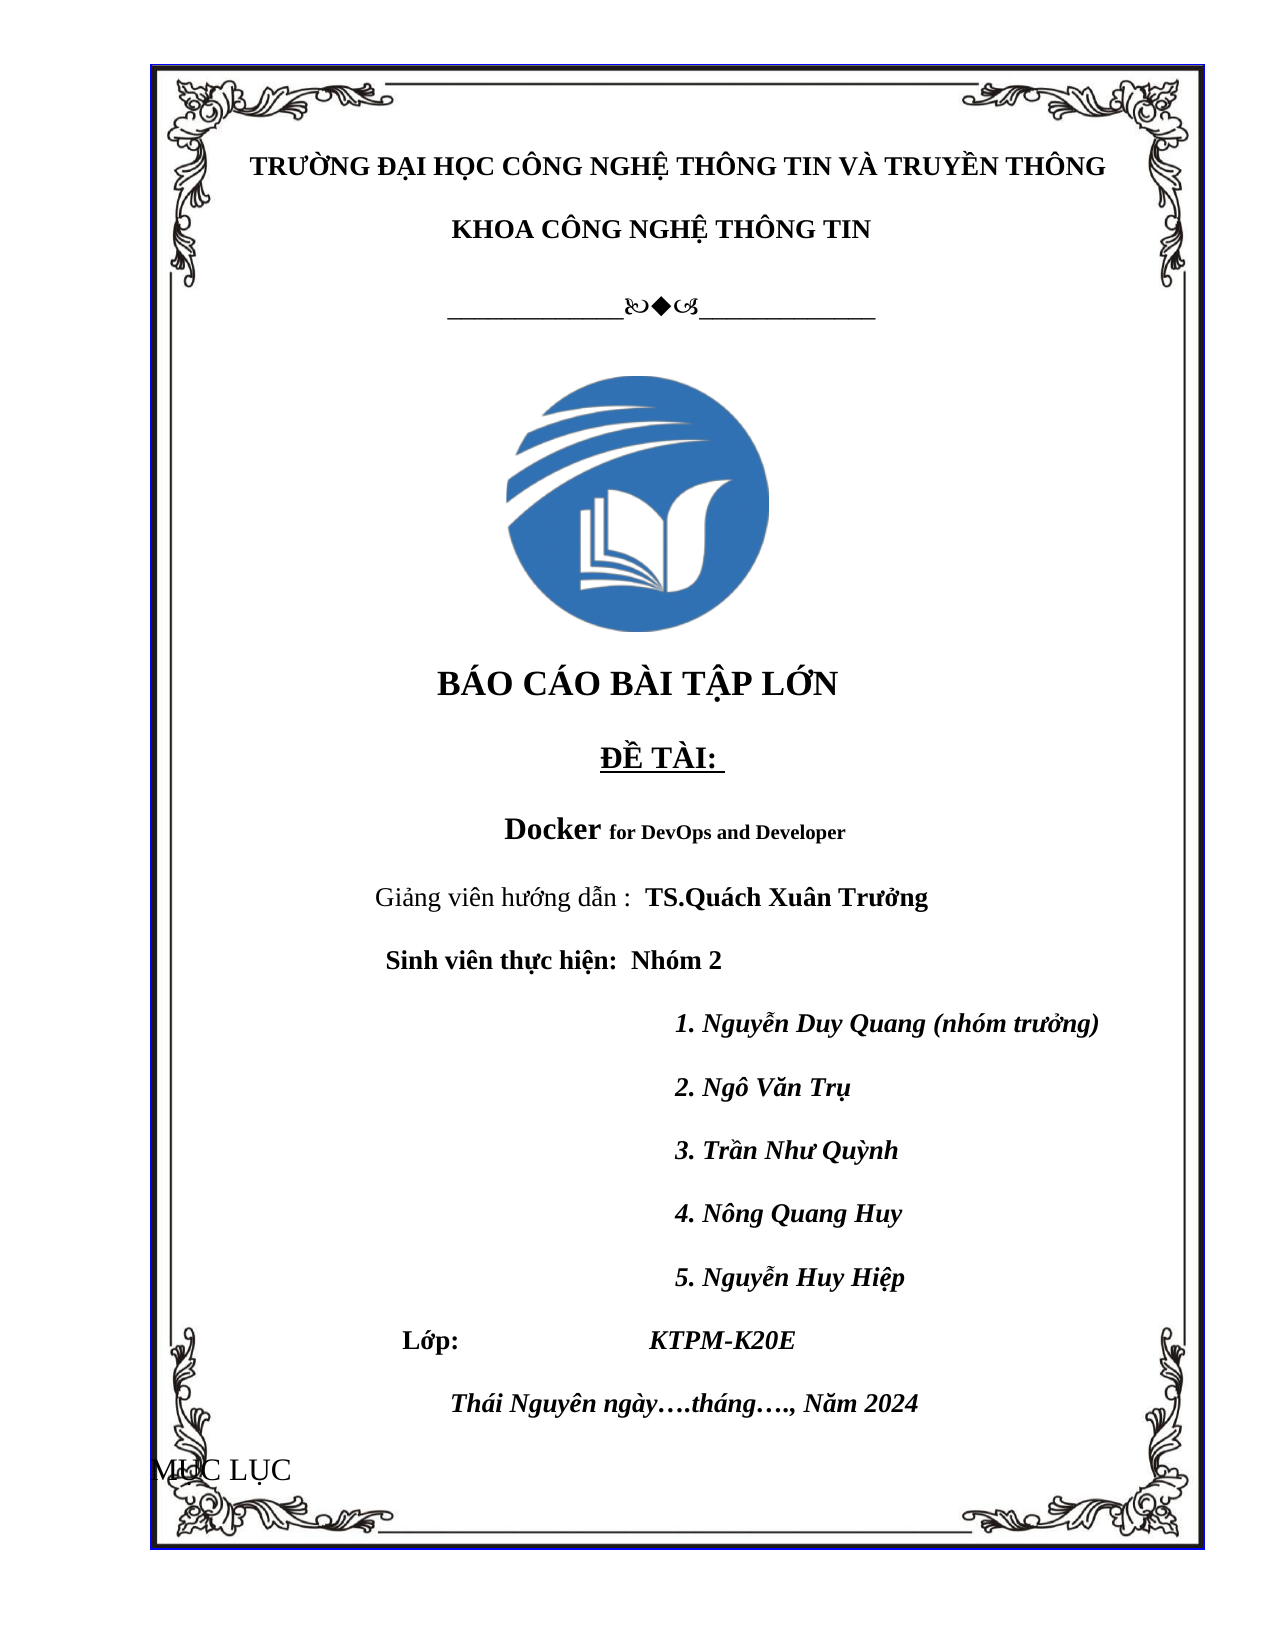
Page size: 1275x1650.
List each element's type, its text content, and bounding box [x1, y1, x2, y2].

text Giảng viên hướng dẫn : TS.Quách Xuân Trưởng [150, 881, 1125, 912]
text Sinh viên thực hiện: Nhóm 2 [385, 944, 1125, 975]
text 3. Trần Như Quỳnh [600, 1134, 1125, 1165]
text Lớp: KTPM-K20E [300, 1324, 1125, 1355]
text Thái Nguyên ngày….tháng…., Năm 2024 [375, 1387, 1125, 1419]
text MỤC LỤC [150, 1451, 1125, 1487]
text 1. Nguyễn Duy Quang (nhóm trưởng) [621, 1007, 1125, 1039]
text _____________🙠⬥🙢_____________ [150, 277, 1125, 332]
text BÁO CÁO BÀI TẬP LỚN [150, 662, 1125, 703]
text KHOA CÔNG NGHỆ THÔNG TIN [150, 213, 1125, 244]
text 4. Nông Quang Huy [600, 1197, 1125, 1229]
text 5. Nguyễn Huy Hiệp [600, 1261, 1125, 1292]
picture [152, 65, 1203, 1548]
text Docker for DevOps and Developer [150, 810, 1125, 846]
text ĐỀ TÀI: [525, 740, 1125, 776]
text TRƯỜNG ĐẠI HỌC CÔNG NGHỆ THÔNG TIN VÀ TRUYỀN THÔNG [150, 150, 1125, 181]
text 2. Ngô Văn Trụ [610, 1071, 1125, 1102]
